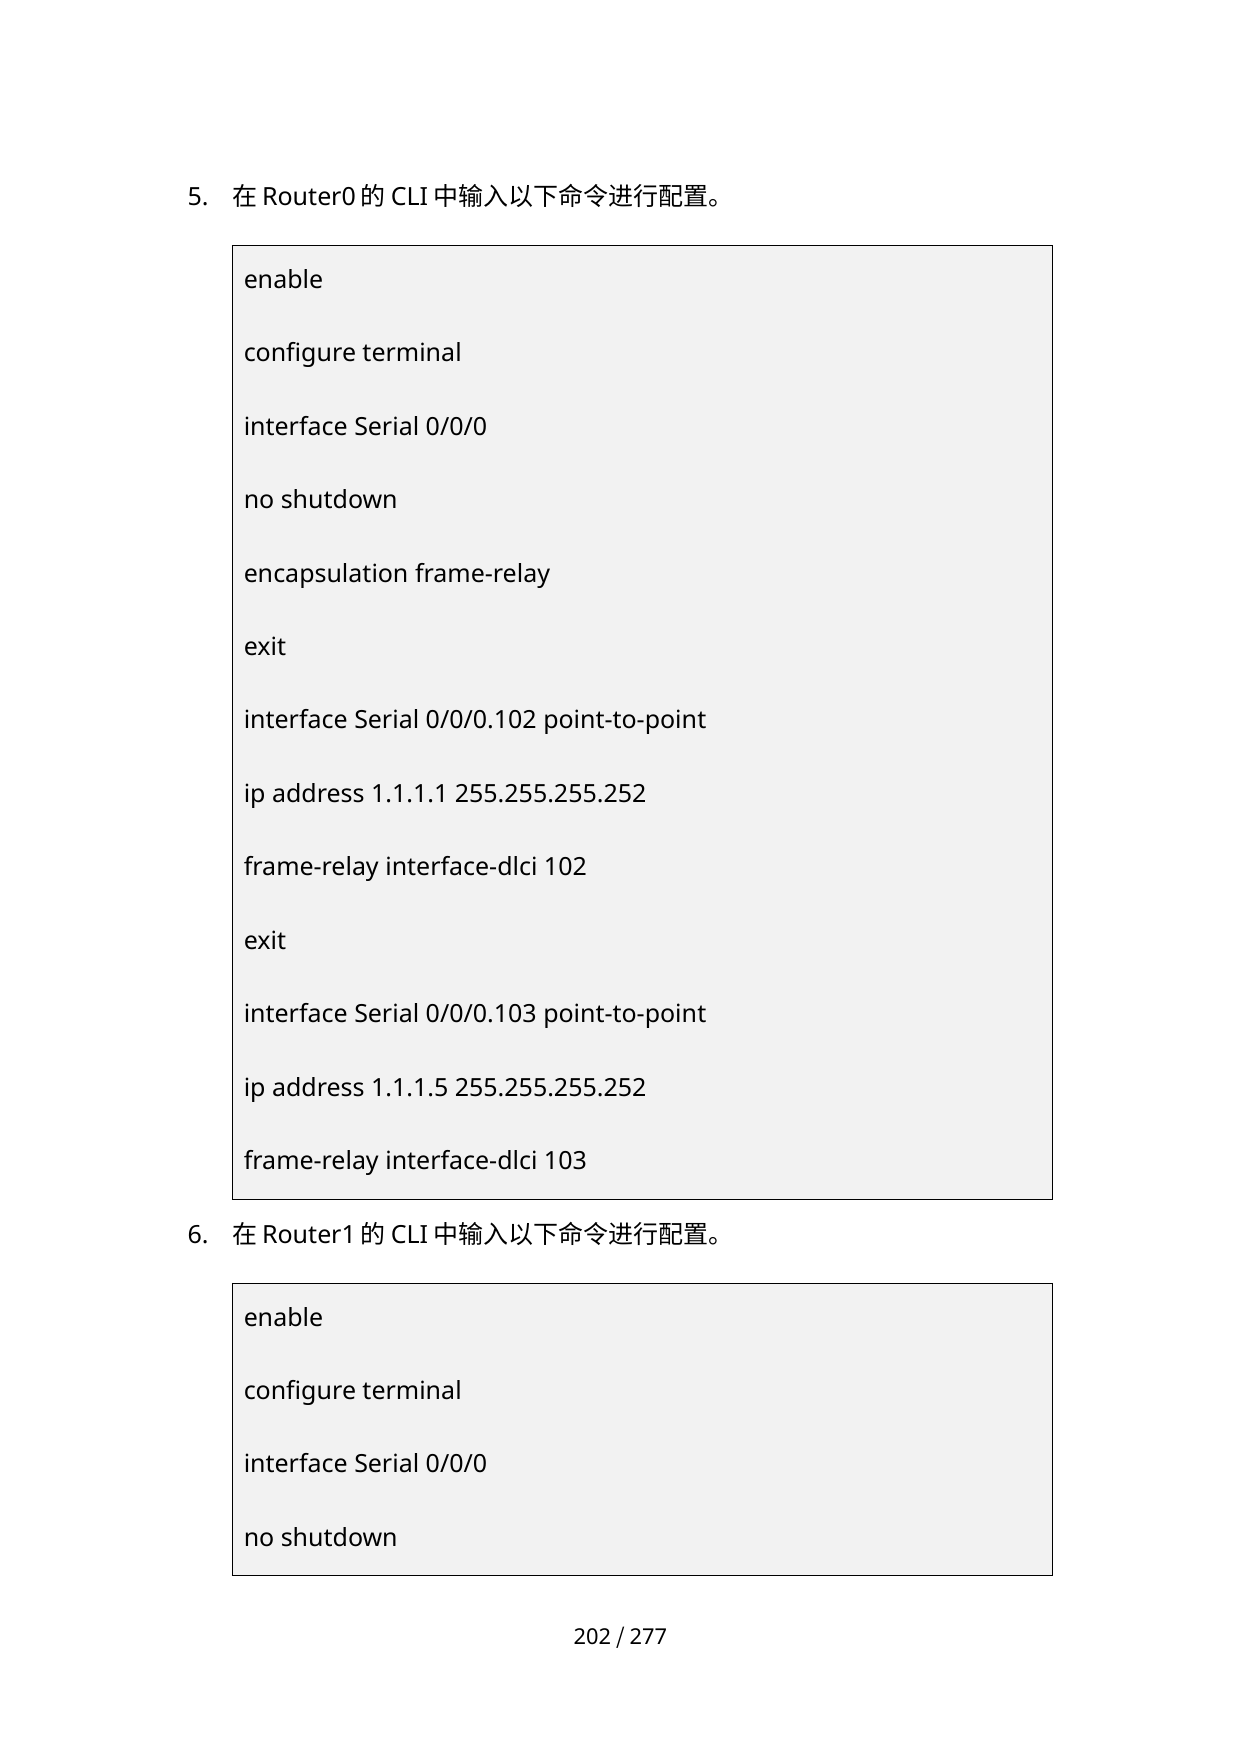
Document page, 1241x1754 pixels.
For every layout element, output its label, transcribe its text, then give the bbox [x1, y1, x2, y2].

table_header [233, 1284, 1052, 1575]
list 在Router1的CLI中输入以下命令进行配置。 [187, 1200, 1053, 1265]
table_header enable configure terminal interface Serial 0/0/0 no shutdown encapsulation frame-relay exit interface Serial 0/0/0.102 point-to-point ip address 1.1.1.1 255.255.255.252 frame-relay interface-dlci 102 exit interface Serial 0/0/0.103 point-to-point ip address 1.1.1.5 255.255.255.252 frame-relay interface-dlci 103 [233, 246, 1052, 1199]
list 在Router0的CLI中输入以下命令进行配置。 [187, 162, 1053, 227]
